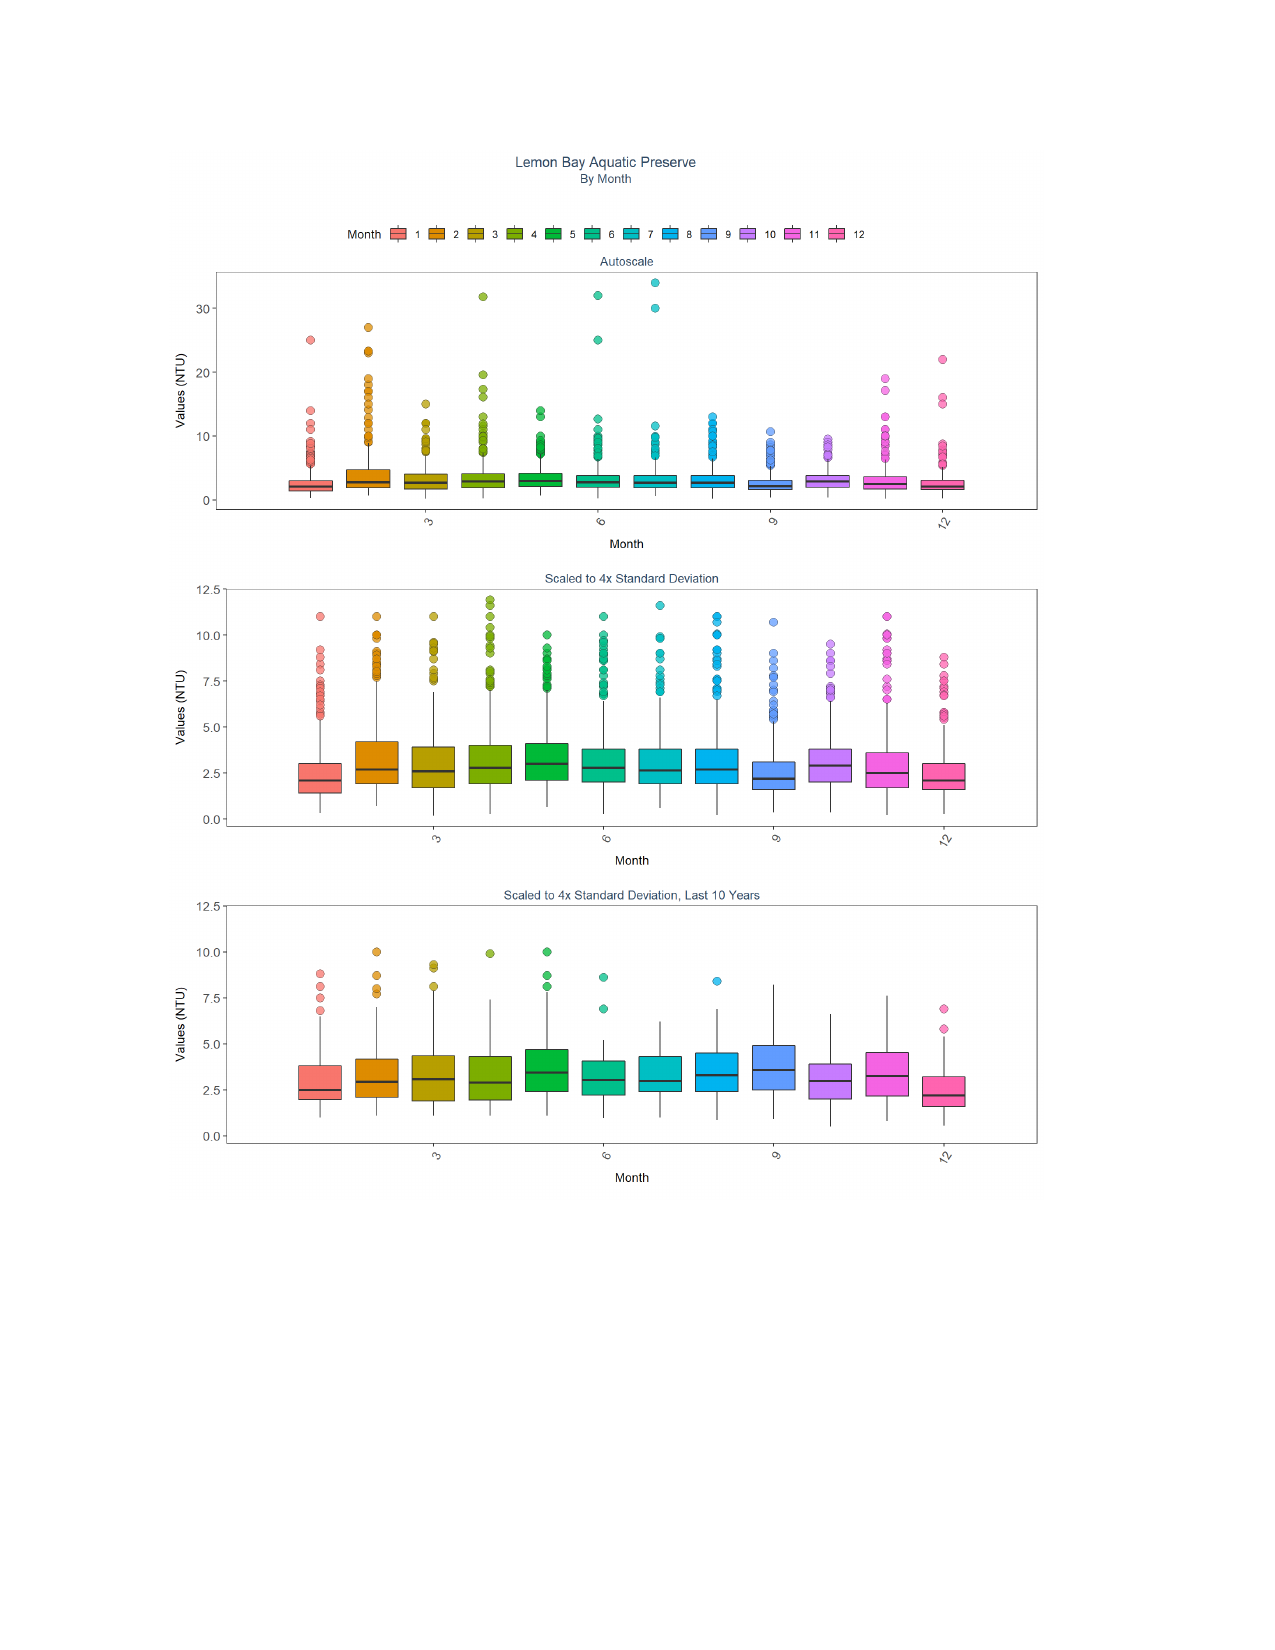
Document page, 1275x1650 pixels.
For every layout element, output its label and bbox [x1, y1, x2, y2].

picture [168, 150, 1044, 1200]
